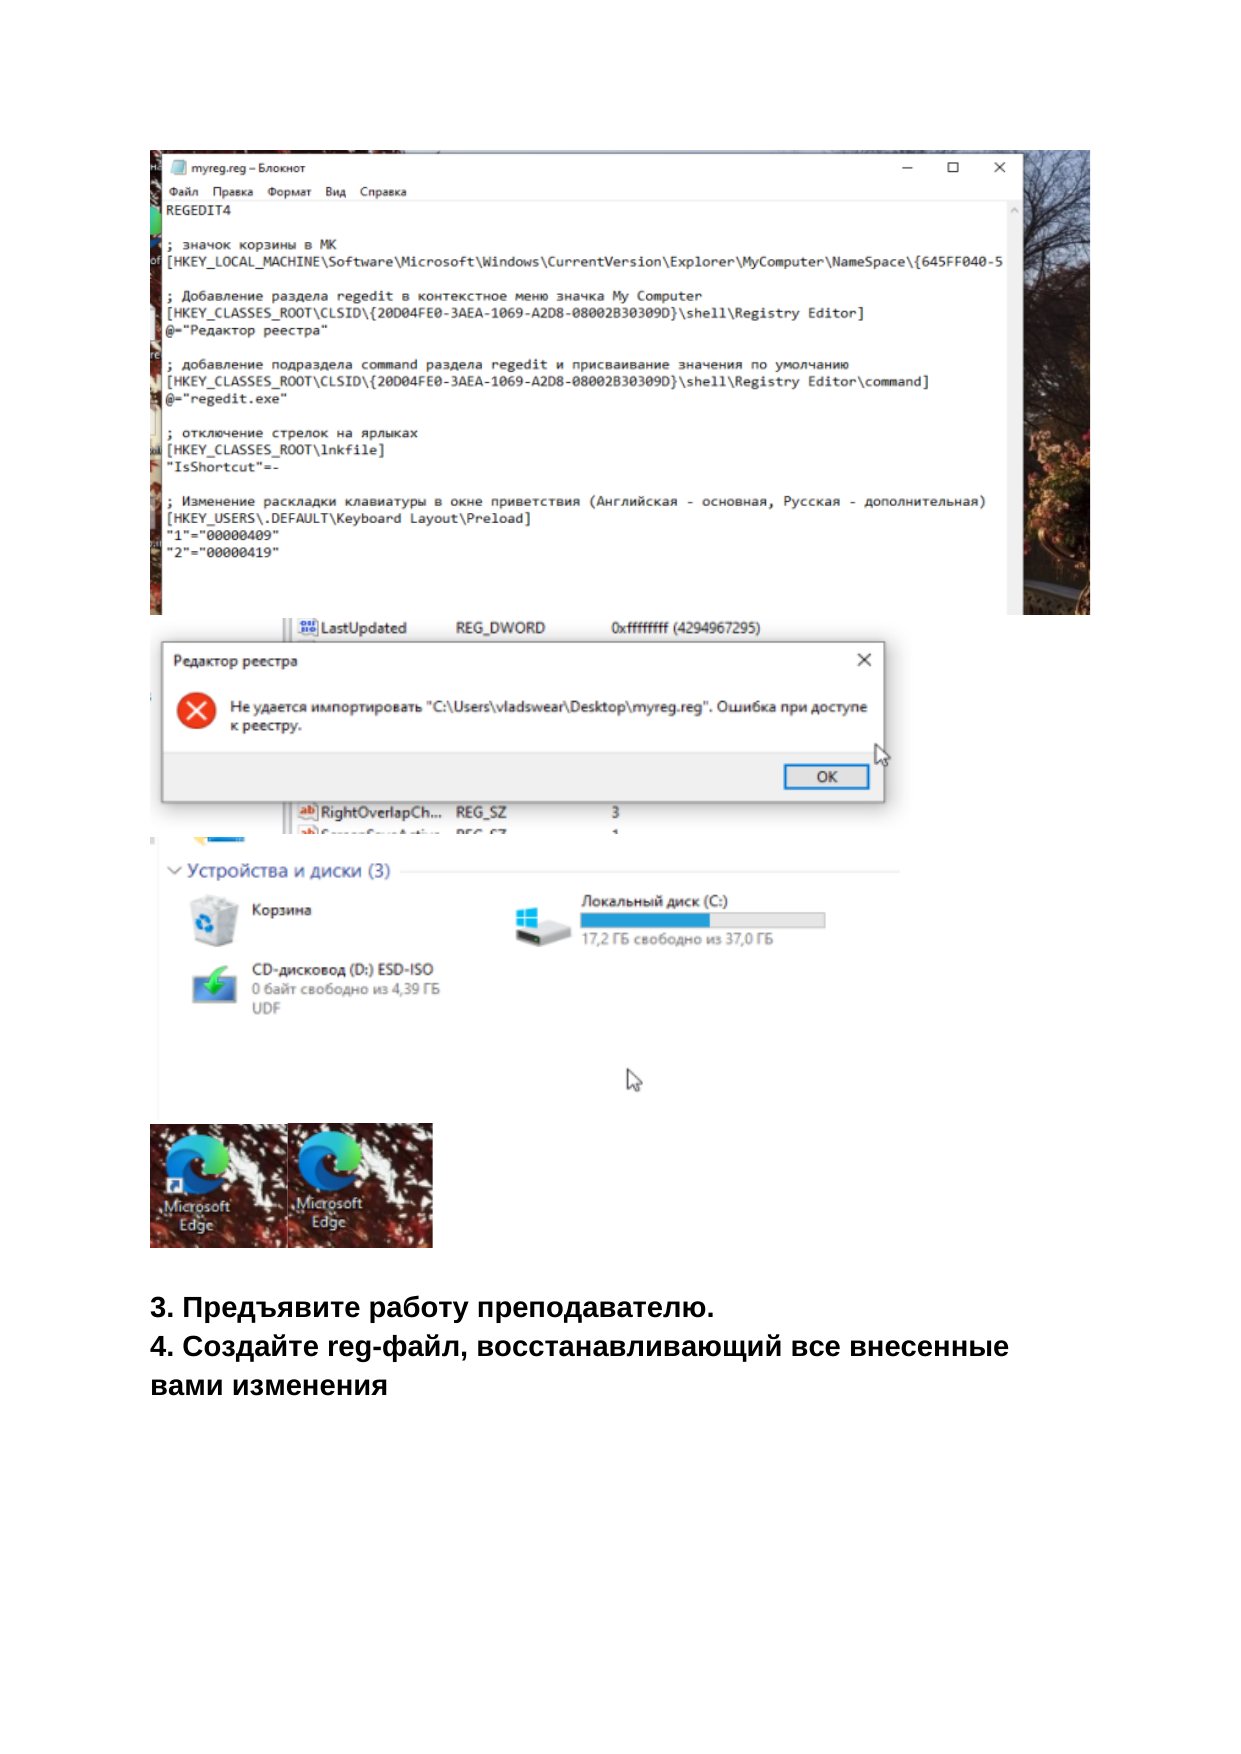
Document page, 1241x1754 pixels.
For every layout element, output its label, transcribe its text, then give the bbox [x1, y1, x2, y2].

picture [150, 150, 1091, 615]
picture [150, 837, 901, 1120]
text 3. Предъявите работу преподавателю. [150, 1290, 1090, 1324]
text 4. Создайте reg-файл, восстанавливающий все внесенные вами изменения [150, 1329, 1090, 1401]
picture [150, 1123, 433, 1248]
picture [150, 618, 929, 834]
